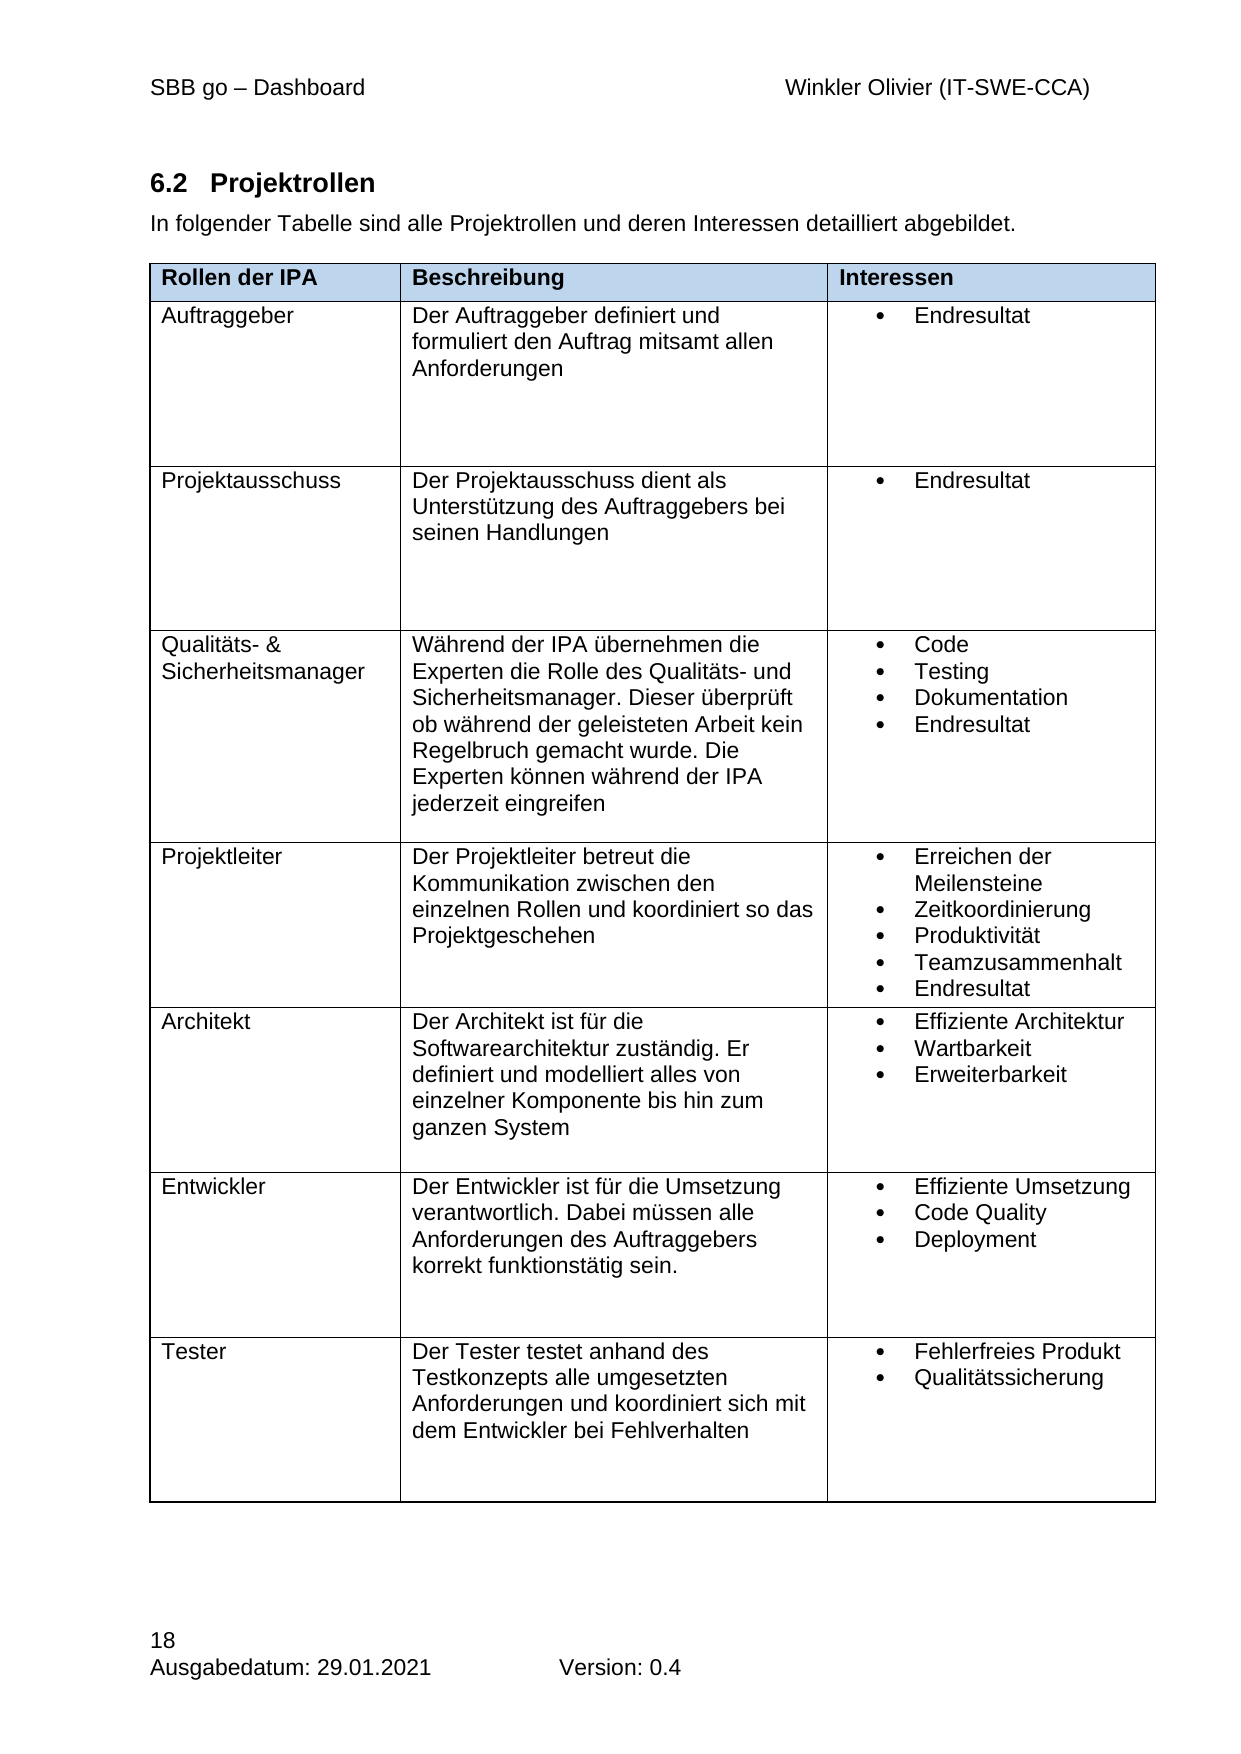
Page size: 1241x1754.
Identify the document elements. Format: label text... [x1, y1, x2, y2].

table_cell Tester [151, 1338, 400, 1501]
table_header Beschreibung [401, 264, 827, 301]
table_cell Endresultat [828, 302, 1155, 466]
table_header Rollen der IPA [151, 264, 400, 301]
table_cell Während der IPA übernehmen die Experten die Rolle des Qualitäts- und Sicherheitsmanager. Dieser überprüft ob während der geleisteten Arbeit kein Regelbruch gemacht wurde. Die Experten können während der IPA jederzeit eingreifen [401, 631, 827, 842]
table_cell Der Architekt ist für die Softwarearchitektur zuständig. Er definiert und modelliert alles von einzelner Komponente bis hin zum ganzen System [401, 1008, 827, 1172]
table_cell Der Projektleiter betreut die Kommunikation zwischen den einzelnen Rollen und koordiniert so das Projektgeschehen [401, 843, 827, 1007]
table_cell Auftraggeber [151, 302, 400, 466]
subtitle Projektrollen [150, 167, 1090, 198]
table_cell Der Auftraggeber definiert und formuliert den Auftrag mitsamt allen Anforderungen [401, 302, 827, 466]
text In folgender Tabelle sind alle Projektrollen und deren Interessen detailliert abgebildet. [150, 210, 1090, 237]
table_cell Der Projektausschuss dient als Unterstützung des Auftraggebers bei seinen Handlungen [401, 467, 827, 630]
table_cell Effiziente Architektur Wartbarkeit Erweiterbarkeit [828, 1008, 1155, 1172]
table_cell Entwickler [151, 1173, 400, 1337]
table_cell Erreichen der Meilensteine Zeitkoordinierung Produktivität Teamzusammenhalt Endresultat [828, 843, 1155, 1007]
table_cell Projektausschuss [151, 467, 400, 630]
table_cell Endresultat [828, 467, 1155, 630]
table_cell Projektleiter [151, 843, 400, 1007]
table_cell Fehlerfreies Produkt Qualitätssicherung [828, 1338, 1155, 1501]
table_cell Architekt [151, 1008, 400, 1172]
table_cell Effiziente Umsetzung Code Quality Deployment [828, 1173, 1155, 1337]
table_cell Qualitäts- & Sicherheitsmanager [151, 631, 400, 842]
table_header Interessen [828, 264, 1155, 301]
table_cell Der Entwickler ist für die Umsetzung verantwortlich. Dabei müssen alle Anforderungen des Auftraggebers korrekt funktionstätig sein. [401, 1173, 827, 1337]
table_cell Der Tester testet anhand des Testkonzepts alle umgesetzten Anforderungen und koordiniert sich mit dem Entwickler bei Fehlverhalten [401, 1338, 827, 1501]
table_cell Code Testing Dokumentation Endresultat [828, 631, 1155, 842]
